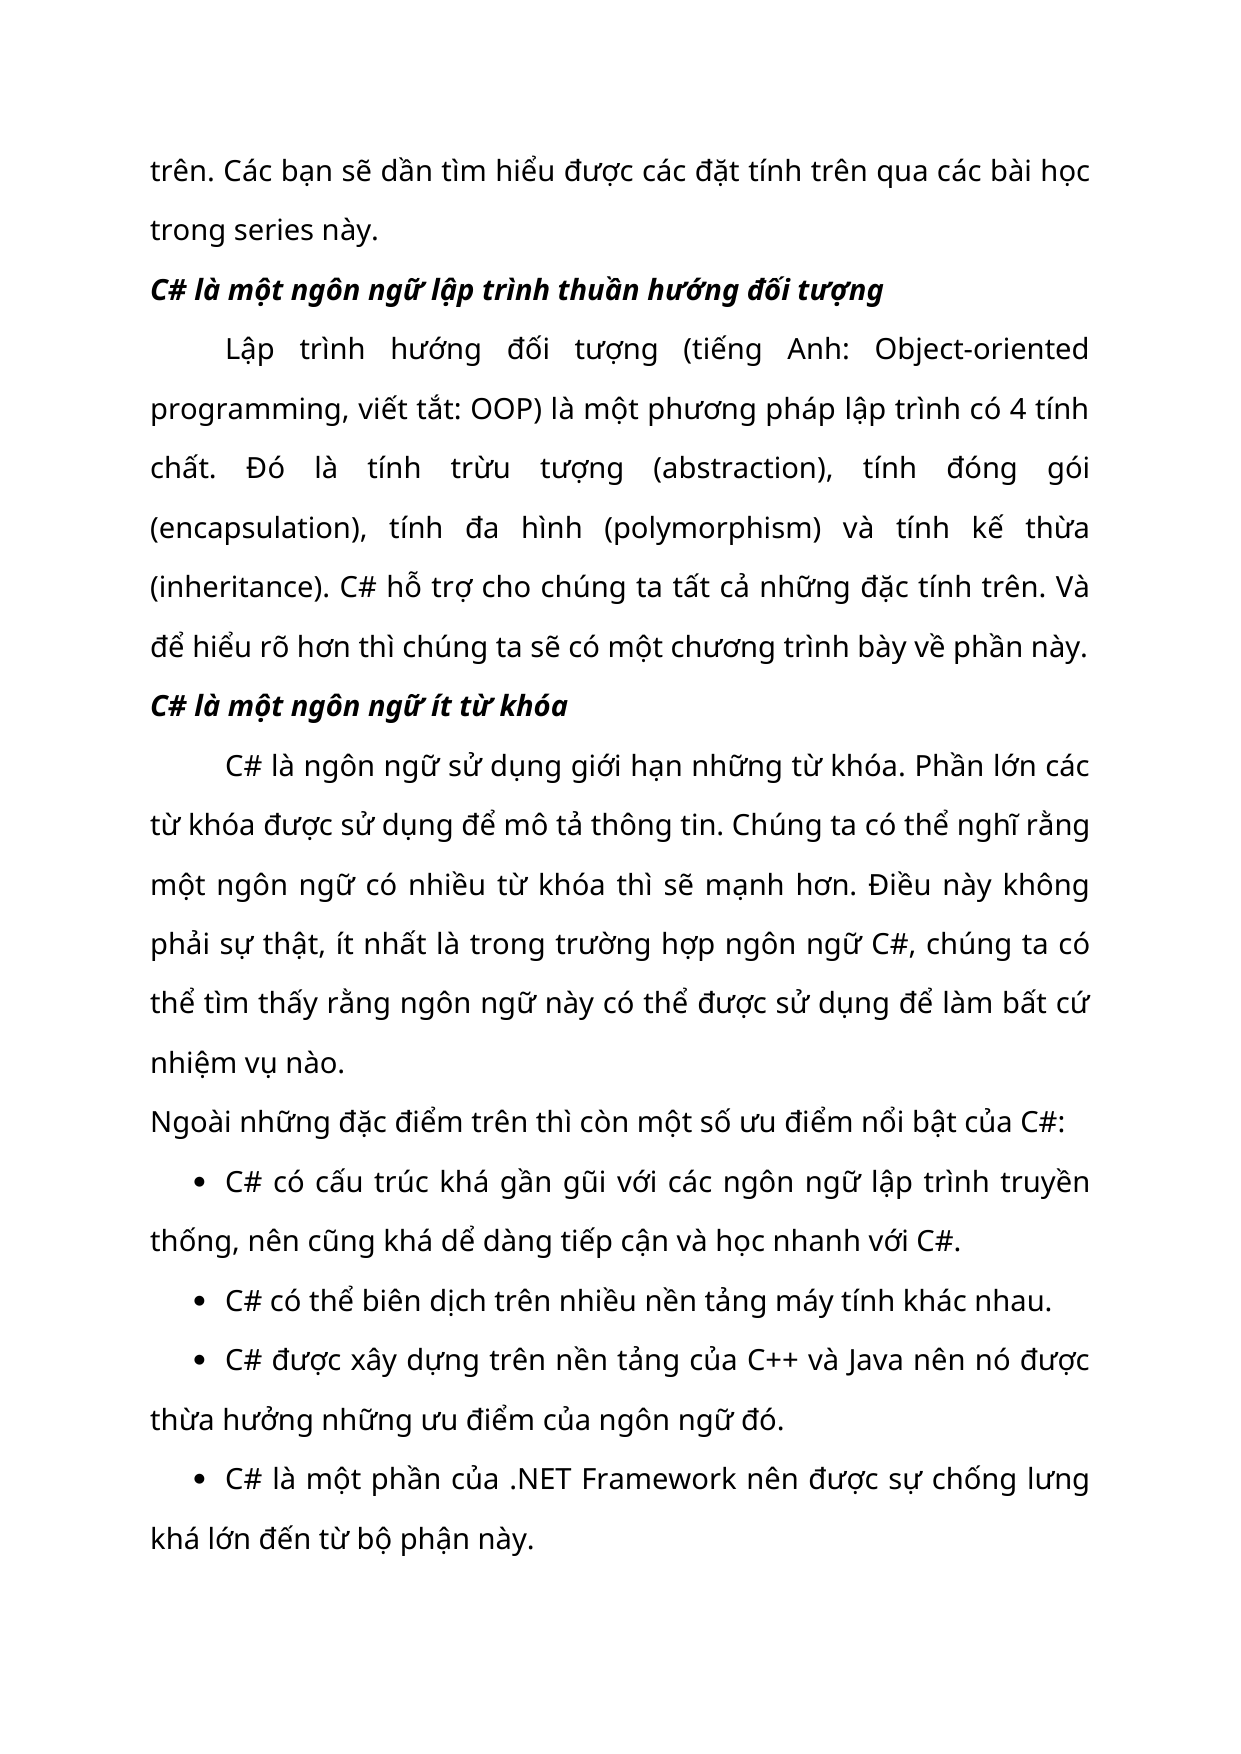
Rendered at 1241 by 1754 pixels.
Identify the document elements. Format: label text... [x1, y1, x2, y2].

list C# được xây dựng trên nền tảng của C++ và Java nên nó được thừa hưởng những ưu điểm của ngôn ngữ đó. [150, 1339, 1090, 1439]
list Lập trình hướng đối tượng (tiếng Anh: Object-oriented programming, viết tắt: OOP) là một phương pháp lập trình có 4 tính chất. Đó là tính trừu tượng (abstraction), tính đóng gói (encapsulation), tính đa hình (polymorphism) và tính kế thừa (inheritance). C# hỗ trợ cho chúng ta tất cả những đặc tính trên. Và để hiểu rõ hơn thì chúng ta sẽ có một chương trình bày về phần này. [150, 328, 1090, 666]
list Ngoài những đặc điểm trên thì còn một số ưu điểm nổi bật của C#: [150, 1102, 1090, 1141]
list C# là một phần của .NET Framework nên được sự chống lưng khá lớn đến từ bộ phận này. [150, 1458, 1090, 1558]
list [150, 150, 1090, 249]
list C# có cấu trúc khá gần gũi với các ngôn ngữ lập trình truyền thống, nên cũng khá dể dàng tiếp cận và học nhanh với C#. [150, 1161, 1090, 1260]
list C# là một ngôn ngữ ít từ khóa [150, 685, 1090, 725]
list C# là ngôn ngữ sử dụng giới hạn những từ khóa. Phần lớn các từ khóa được sử dụng để mô tả thông tin. Chúng ta có thể nghĩ rằng một ngôn ngữ có nhiều từ khóa thì sẽ mạnh hơn. Điều này không phải sự thật, ít nhất là trong trường hợp ngôn ngữ C#, chúng ta có thể tìm thấy rằng ngôn ngữ này có thể được sử dụng để làm bất cứ nhiệm vụ nào. [150, 745, 1090, 1082]
list C# là một ngôn ngữ lập trình thuần hướng đối tượng [150, 269, 1090, 309]
list C# có thể biên dịch trên nhiều nền tảng máy tính khác nhau. [150, 1280, 1090, 1320]
